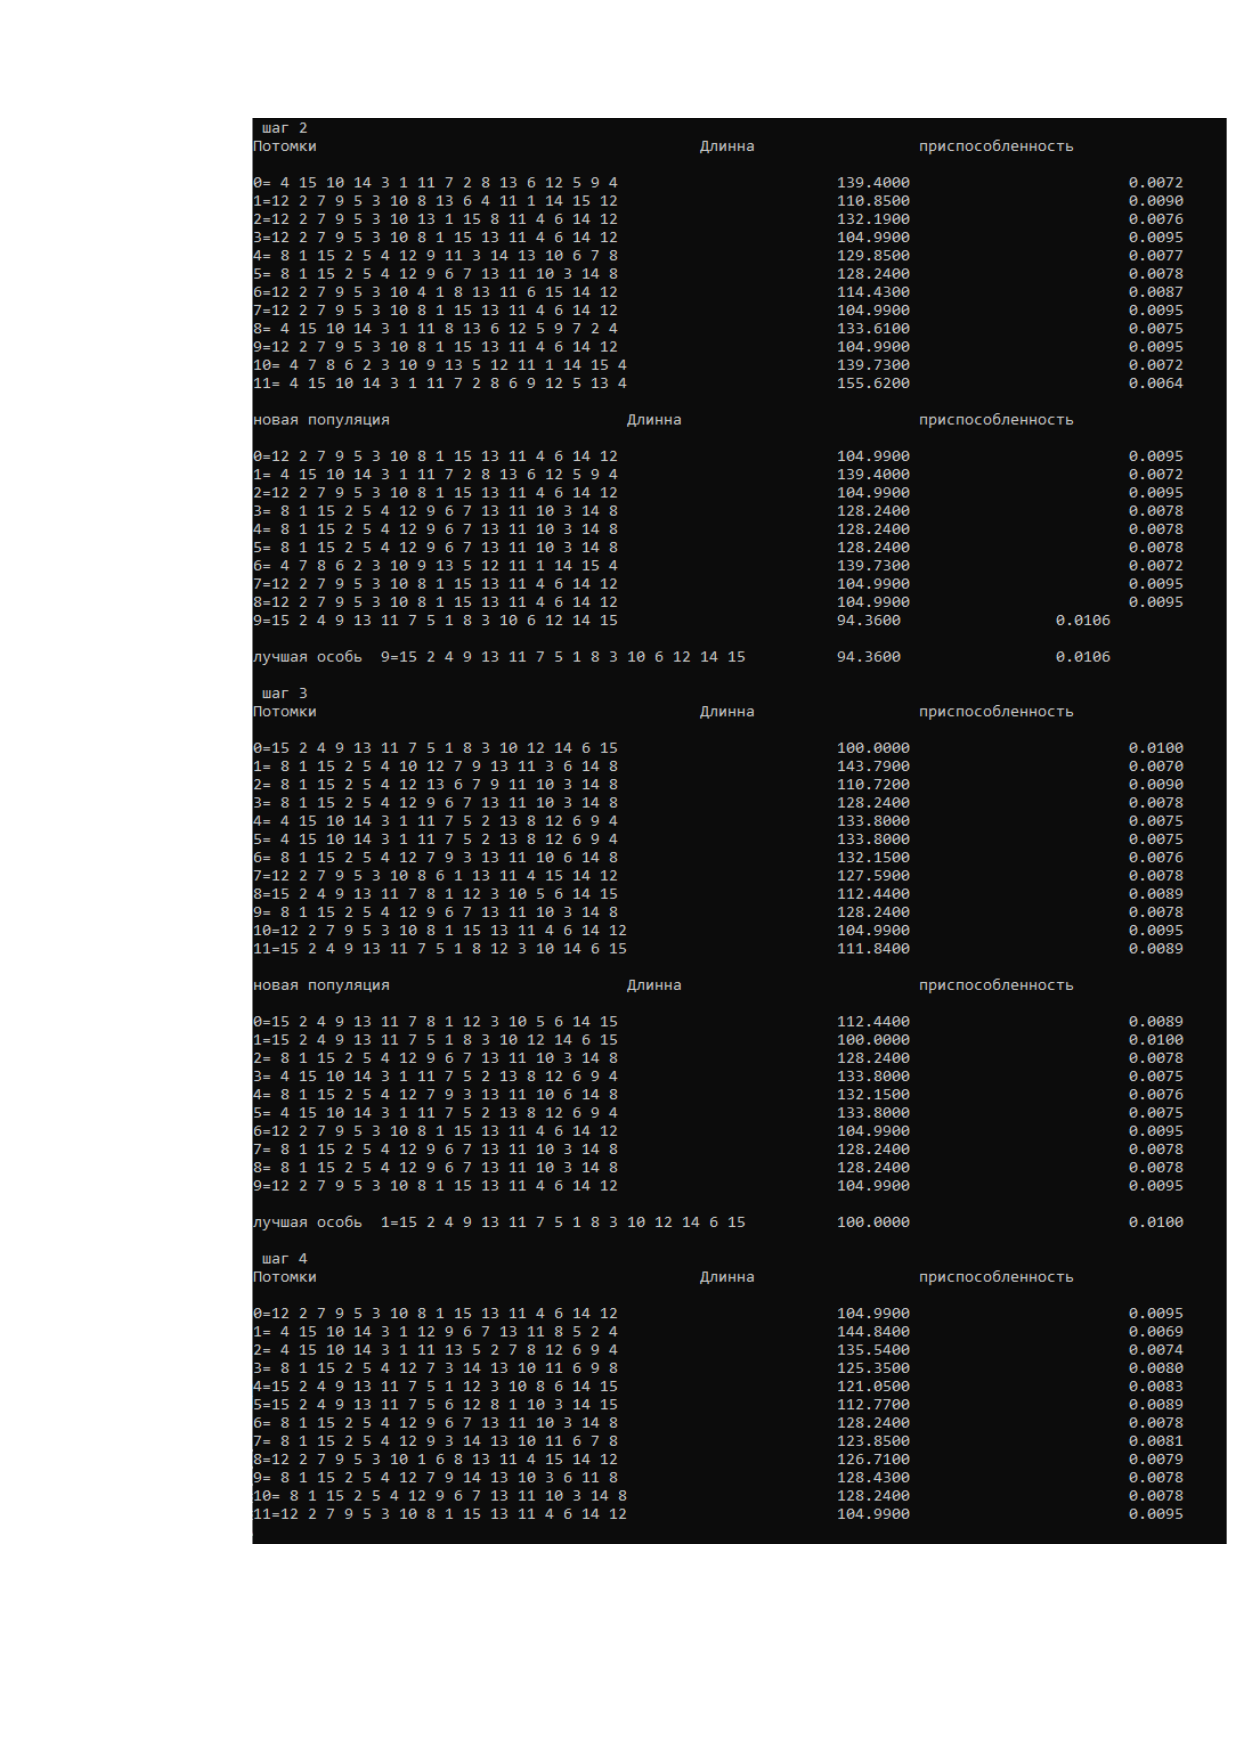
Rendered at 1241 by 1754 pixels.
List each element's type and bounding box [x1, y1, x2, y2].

picture [252, 118, 1227, 1544]
